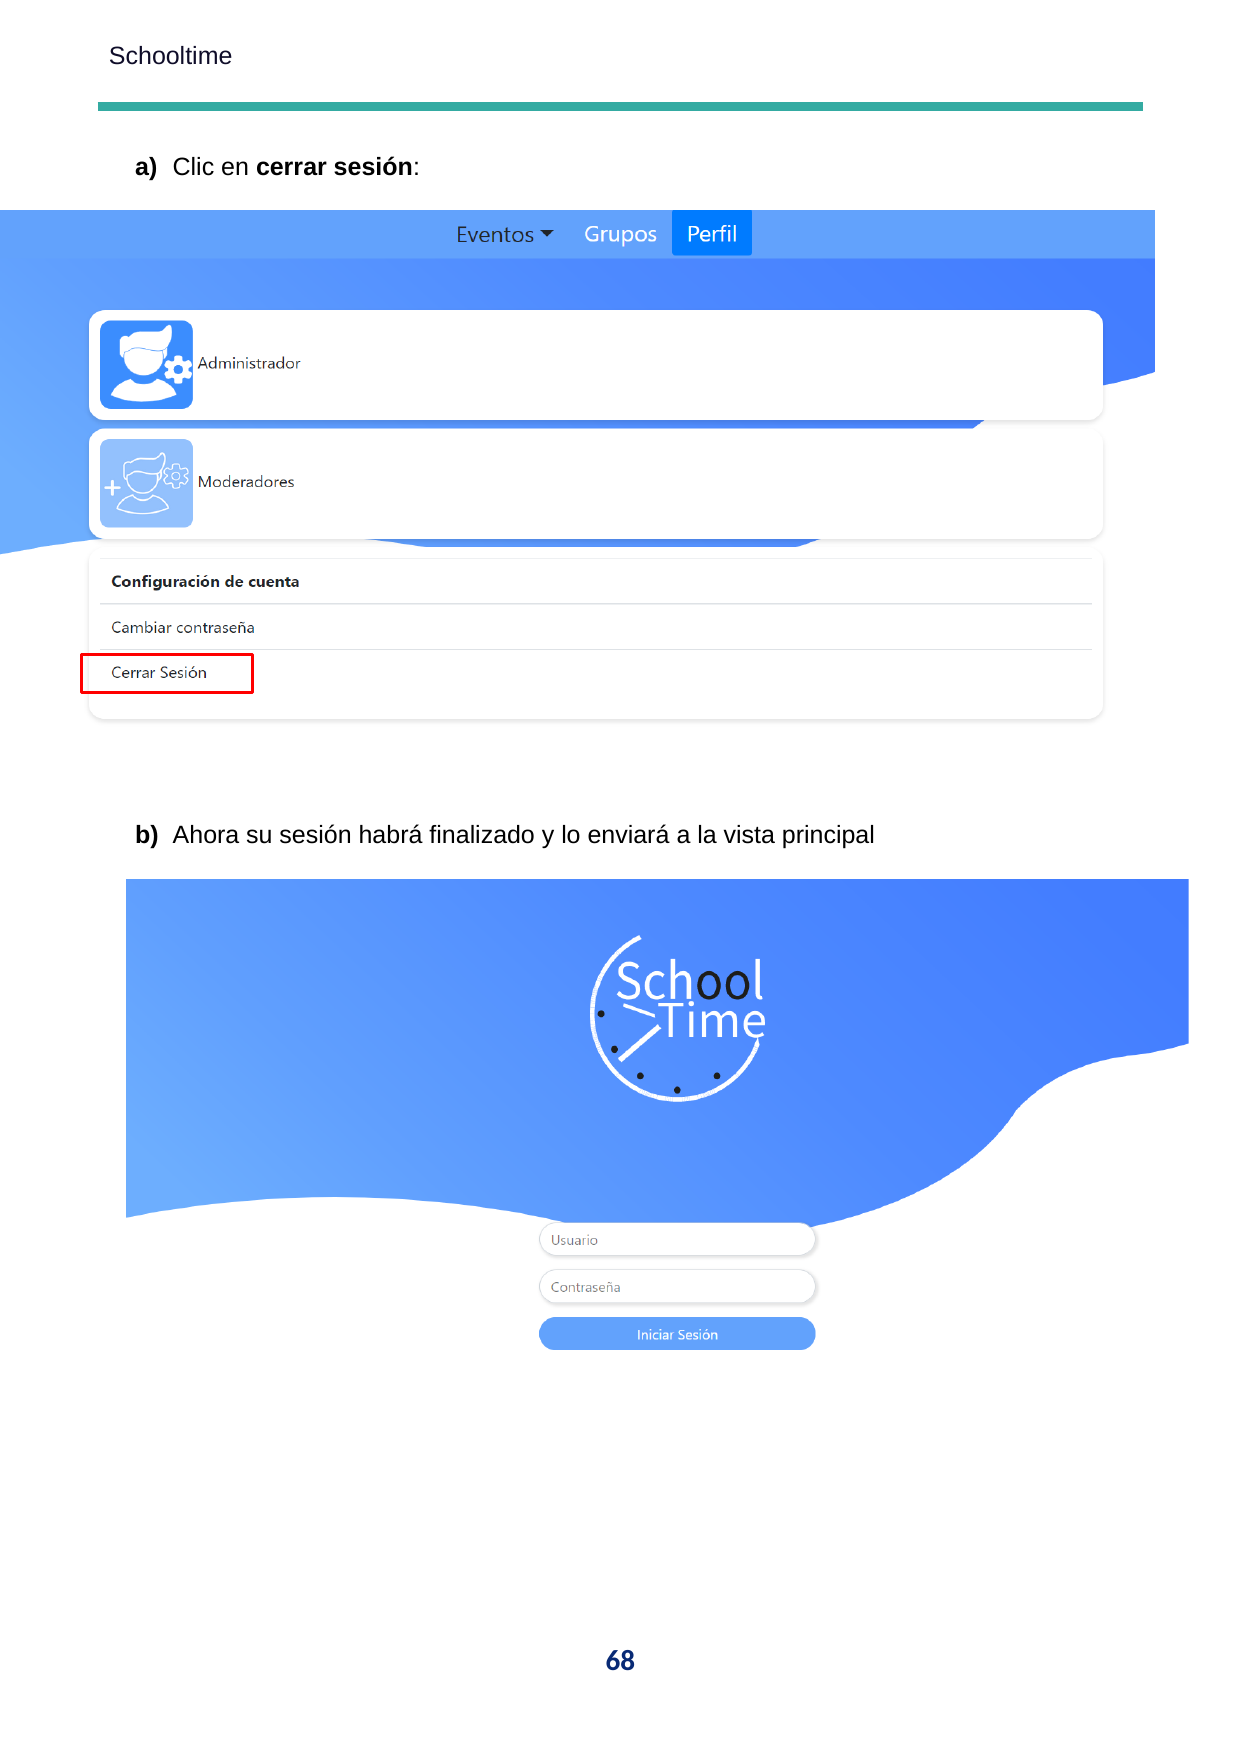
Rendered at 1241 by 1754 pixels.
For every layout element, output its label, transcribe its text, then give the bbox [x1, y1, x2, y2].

picture [126, 879, 1189, 1474]
picture [0, 210, 1155, 768]
list Ahora su sesión habrá finalizado y lo enviará a la vista principal [135, 820, 1143, 849]
list Clic en cerrar sesión: [135, 152, 1143, 181]
